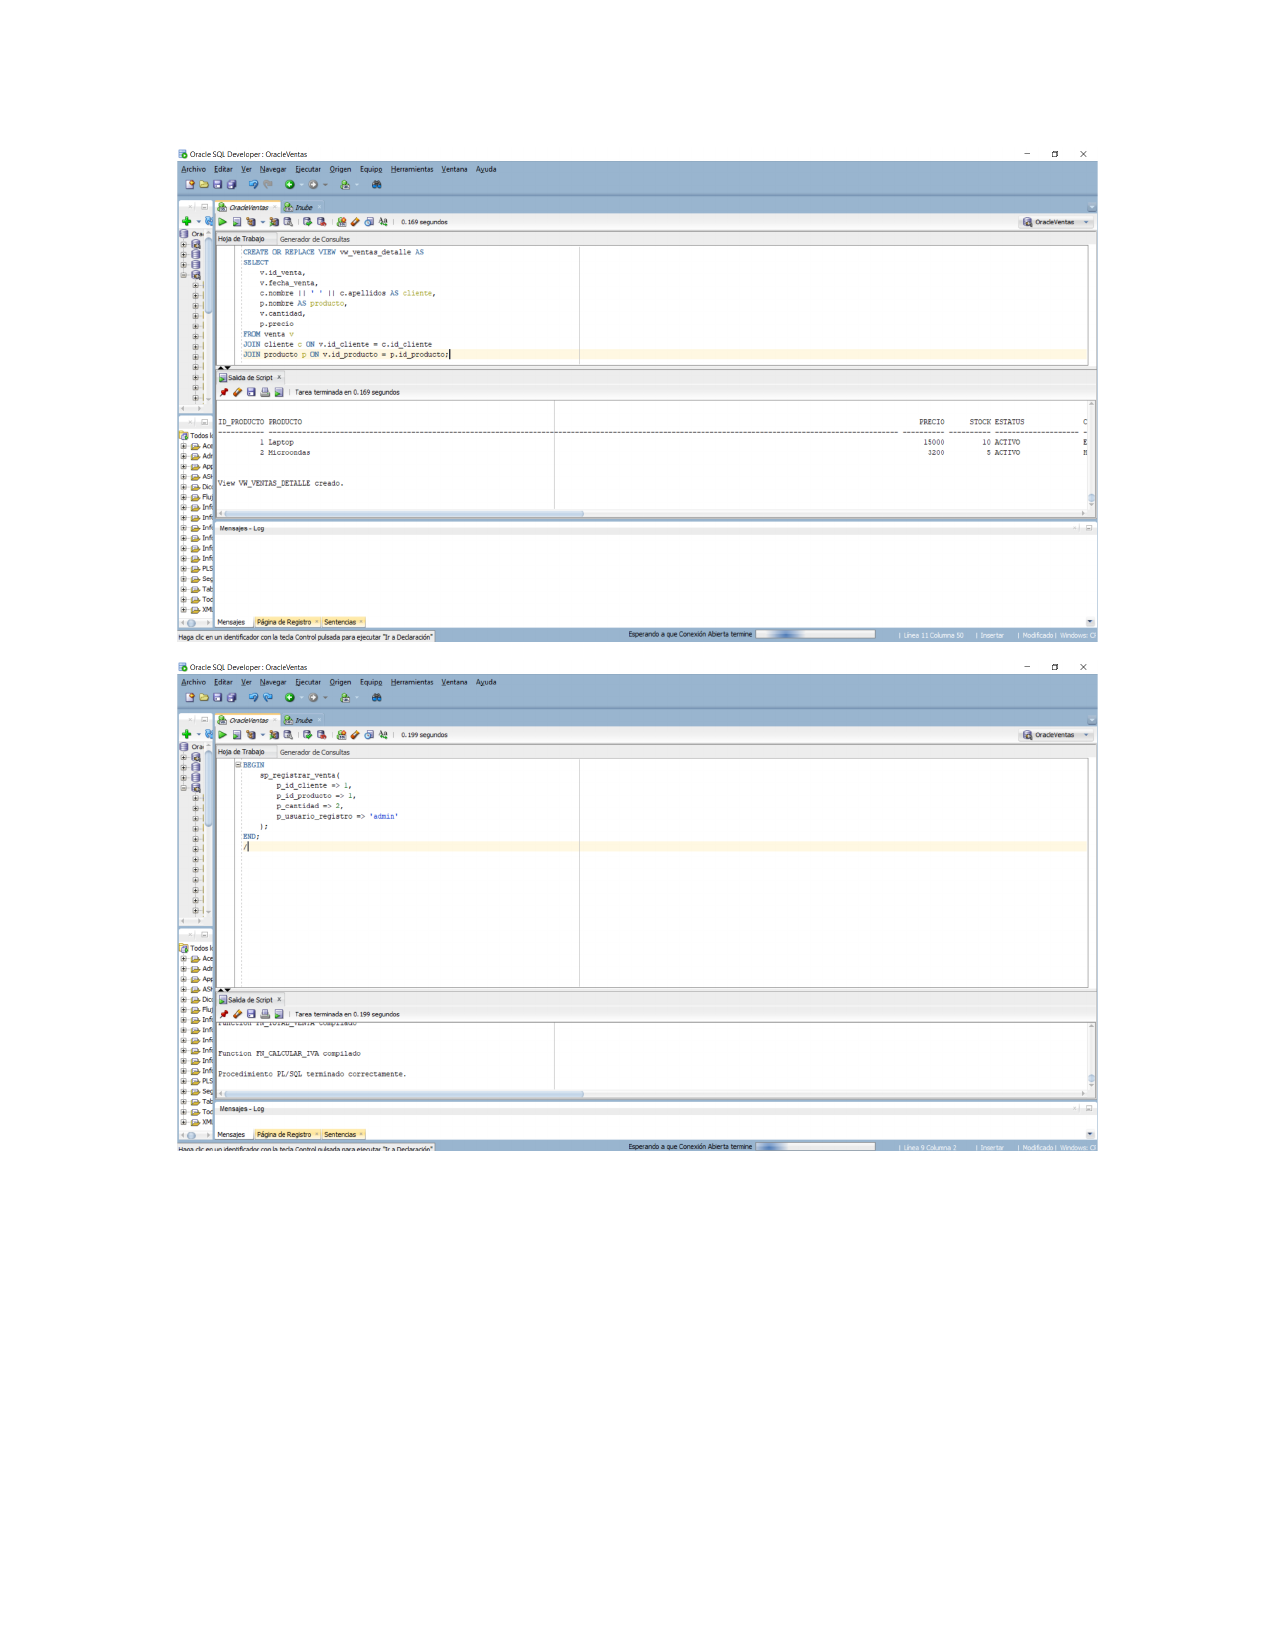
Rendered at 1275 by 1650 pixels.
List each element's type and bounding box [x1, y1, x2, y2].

picture [177, 147, 1098, 642]
picture [177, 660, 1098, 1151]
